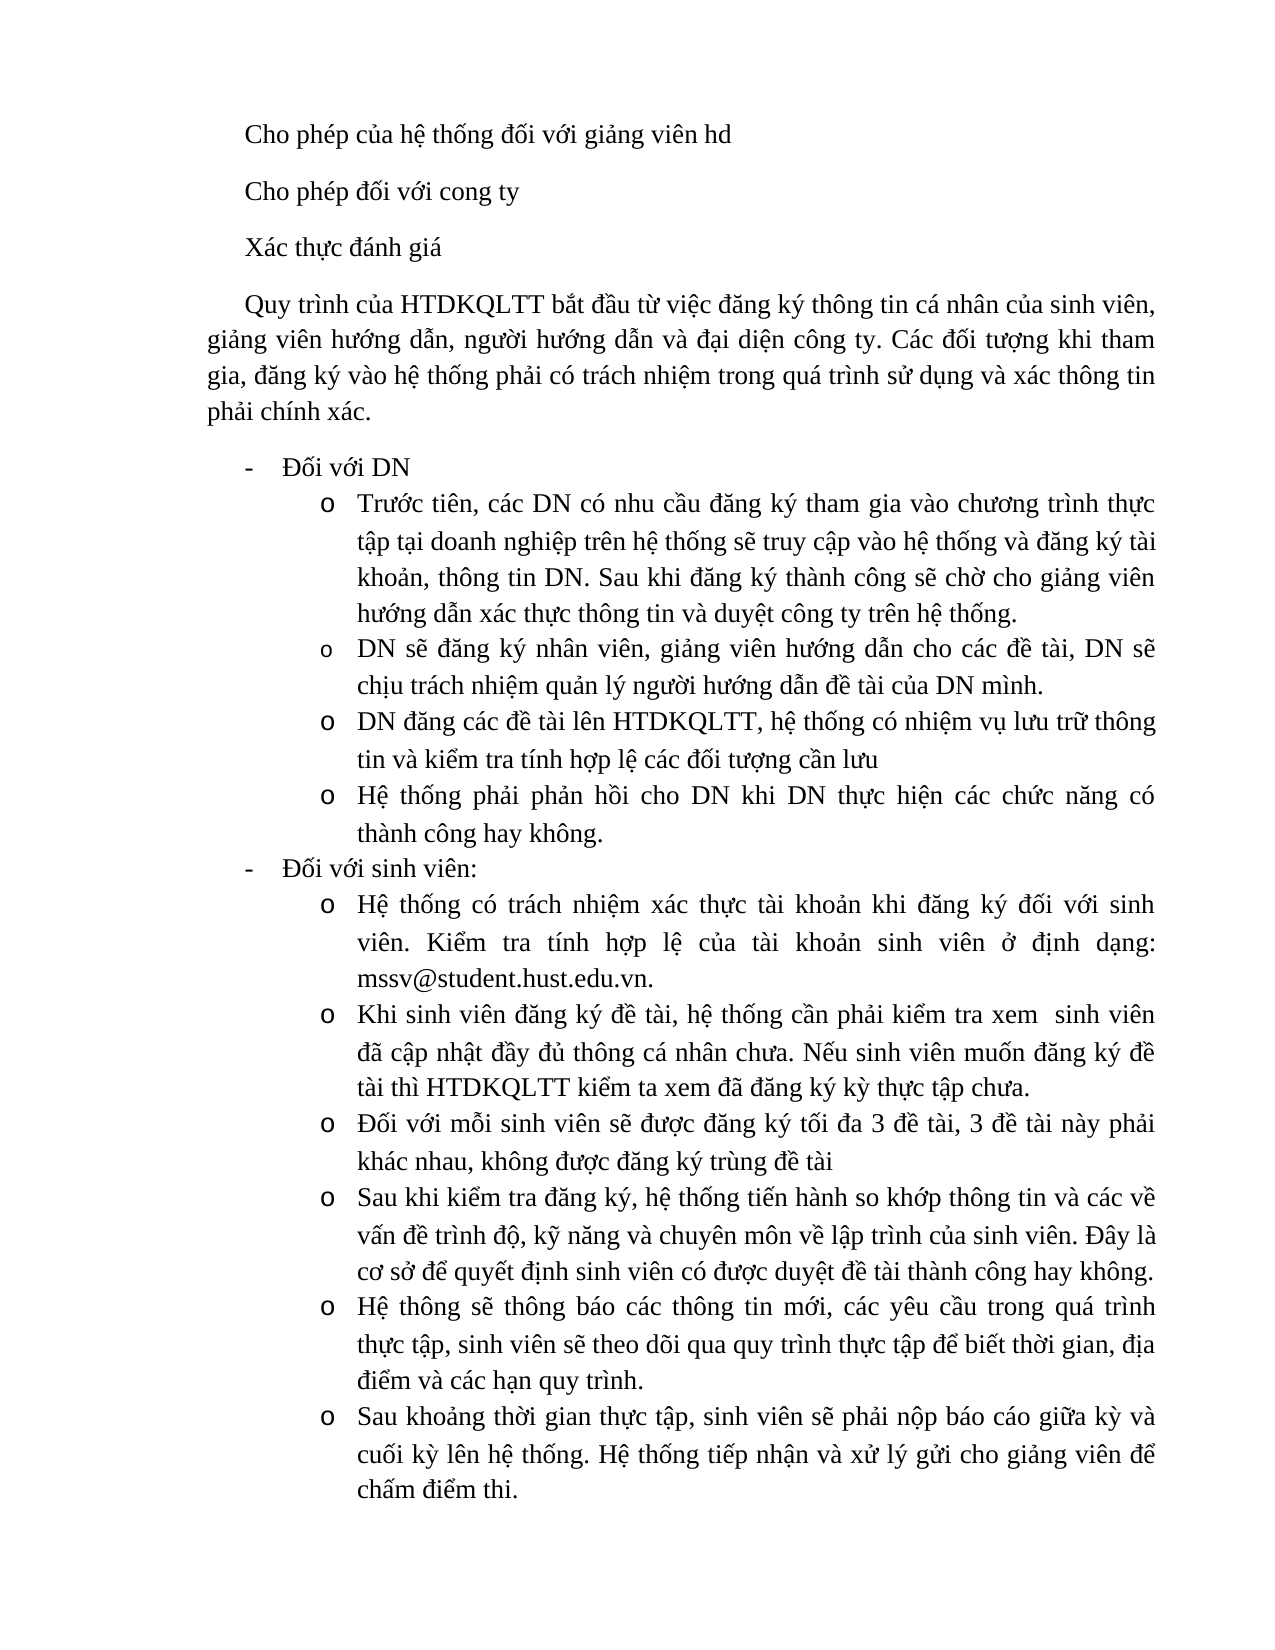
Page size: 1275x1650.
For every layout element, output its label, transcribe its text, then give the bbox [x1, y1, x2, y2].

list Hệ thông sẽ thông báo các thông tin mới, các yêu cầu trong quá trình thực tập, sinh viên sẽ theo dõi qua quy trình thực tập để biết thời gian, địa điểm và các hạn quy trình. [319, 1290, 1157, 1395]
list Sau khoảng thời gian thực tập, sinh viên sẽ phải nộp báo cáo giữa kỳ và cuối kỳ lên hệ thống. Hệ thống tiếp nhận và xử lý gửi cho giảng viên để chấm điểm thi. [319, 1400, 1157, 1505]
list DN sẽ đăng ký nhân viên, giảng viên hướng dẫn cho các đề tài, DN sẽ chịu trách nhiệm quản lý người hướng dẫn đề tài của DN mình. [319, 632, 1157, 700]
list Đối với sinh viên: [244, 852, 1157, 884]
text Cho phép của hệ thống đối với giảng viên hd [207, 118, 1157, 149]
text Xác thực đánh giá [207, 231, 1157, 262]
list Hệ thống phải phản hồi cho DN khi DN thực hiện các chức năng có thành công hay không. [319, 779, 1157, 848]
list Hệ thống có trách nhiệm xác thực tài khoản khi đăng ký đối với sinh viên. Kiểm tra tính hợp lệ của tài khoản sinh viên ở định dạng: mssv@student.hust.edu.vn. [319, 888, 1157, 993]
text Cho phép đối với cong ty [207, 175, 1157, 206]
list Sau khi kiểm tra đăng ký, hệ thống tiến hành so khớp thông tin và các về vấn đề trình độ, kỹ năng và chuyên môn về lập trình của sinh viên. Đây là cơ sở để quyết định sinh viên có được duyệt đề tài thành công hay không. [319, 1181, 1157, 1286]
list DN đăng các đề tài lên HTDKQLTT, hệ thống có nhiệm vụ lưu trữ thông tin và kiểm tra tính hợp lệ các đối tượng cần lưu [319, 705, 1157, 774]
list Trước tiên, các DN có nhu cầu đăng ký tham gia vào chương trình thực tập tại doanh nghiệp trên hệ thống sẽ truy cập vào hệ thống và đăng ký tài khoản, thông tin DN. Sau khi đăng ký thành công sẽ chờ cho giảng viên hướng dẫn xác thực thông tin và duyệt công ty trên hệ thống. [319, 487, 1157, 628]
text Quy trình của HTDKQLTT bắt đầu từ việc đăng ký thông tin cá nhân của sinh viên, giảng viên hướng dẫn, người hướng dẫn và đại diện công ty. Các đối tượng khi tham gia, đăng ký vào hệ thống phải có trách nhiệm trong quá trình sử dụng và xác thông tin phải chính xác. [207, 288, 1157, 426]
list Đối với DN [244, 452, 1157, 483]
list Đối với mỗi sinh viên sẽ được đăng ký tối đa 3 đề tài, 3 đề tài này phải khác nhau, không được đăng ký trùng đề tài [319, 1107, 1157, 1176]
list Khi sinh viên đăng ký đề tài, hệ thống cần phải kiểm tra xem sinh viên đã cập nhật đầy đủ thông cá nhân chưa. Nếu sinh viên muốn đăng ký đề tài thì HTDKQLTT kiểm ta xem đã đăng ký kỳ thực tập chưa. [319, 998, 1157, 1103]
